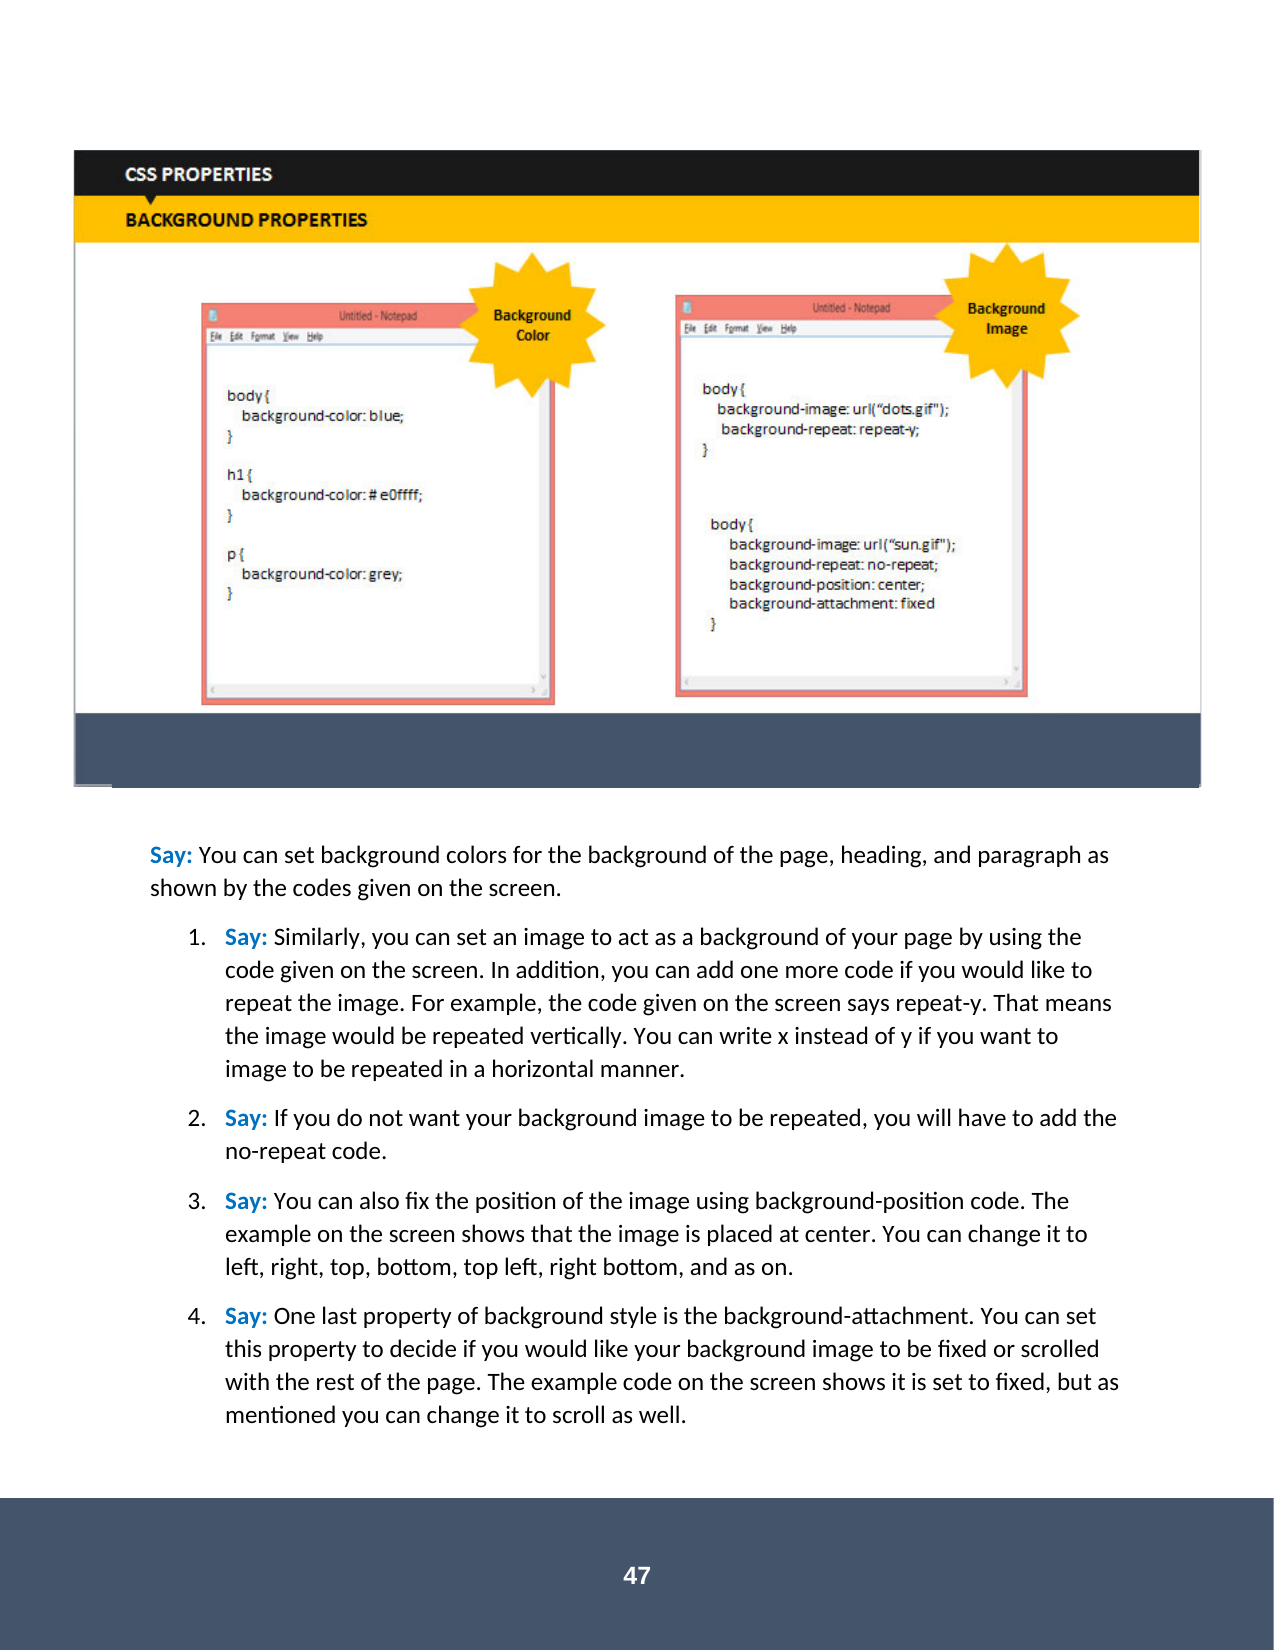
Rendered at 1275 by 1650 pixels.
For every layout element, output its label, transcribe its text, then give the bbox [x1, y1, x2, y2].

text Say: You can set background colors for the background of the page, heading, and paragraph as shown by the codes given on the screen. [150, 839, 1125, 902]
list Say: If you do not want your background image to be repeated, you will have to add the no-repeat code. [187, 1103, 1125, 1166]
picture [73, 150, 1202, 788]
list Say: You can also fix the position of the image using background-position code. The example on the screen shows that the image is placed at center. You can change it to left, right, top, bottom, top left, right bottom, and as on. [187, 1185, 1125, 1281]
list Say: One last property of background style is the background-attachment. You can set this property to decide if you would like your background image to be fixed or scrolled with the rest of the page. The example code on the screen shows it is set to fixed, but as mentioned you can change it to scroll as well. [187, 1301, 1125, 1430]
list Say: Similarly, you can set an image to act as a background of your page by using the code given on the screen. In addition, you can add one more code if you would like to repeat the image. For example, the code given on the screen says repeat-y. That means the image would be repeated vertically. You can write x instead of y if you want to image to be repeated in a horizontal manner. [187, 921, 1125, 1083]
